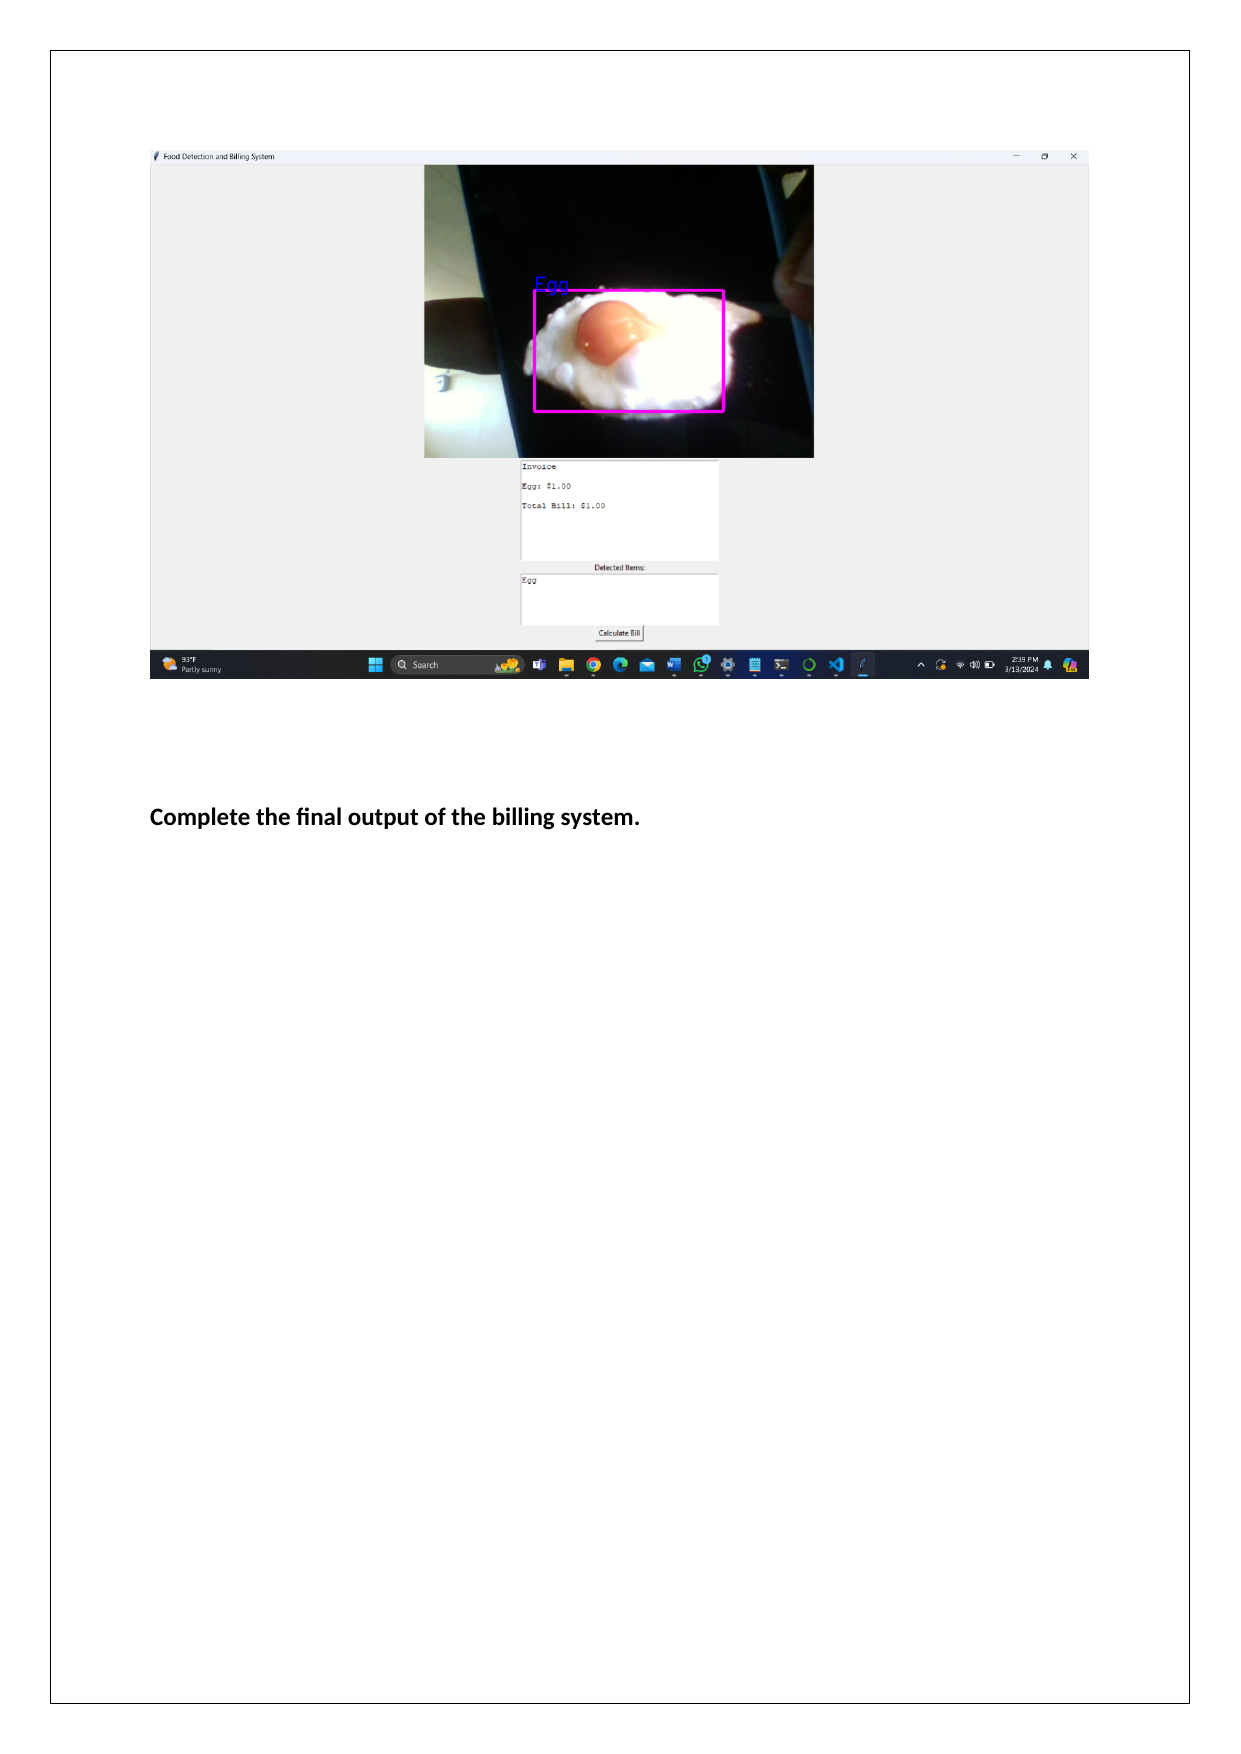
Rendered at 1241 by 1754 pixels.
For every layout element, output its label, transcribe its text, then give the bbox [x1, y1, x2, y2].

text Complete the final output of the billing system. [150, 801, 1090, 831]
picture [150, 150, 1089, 679]
